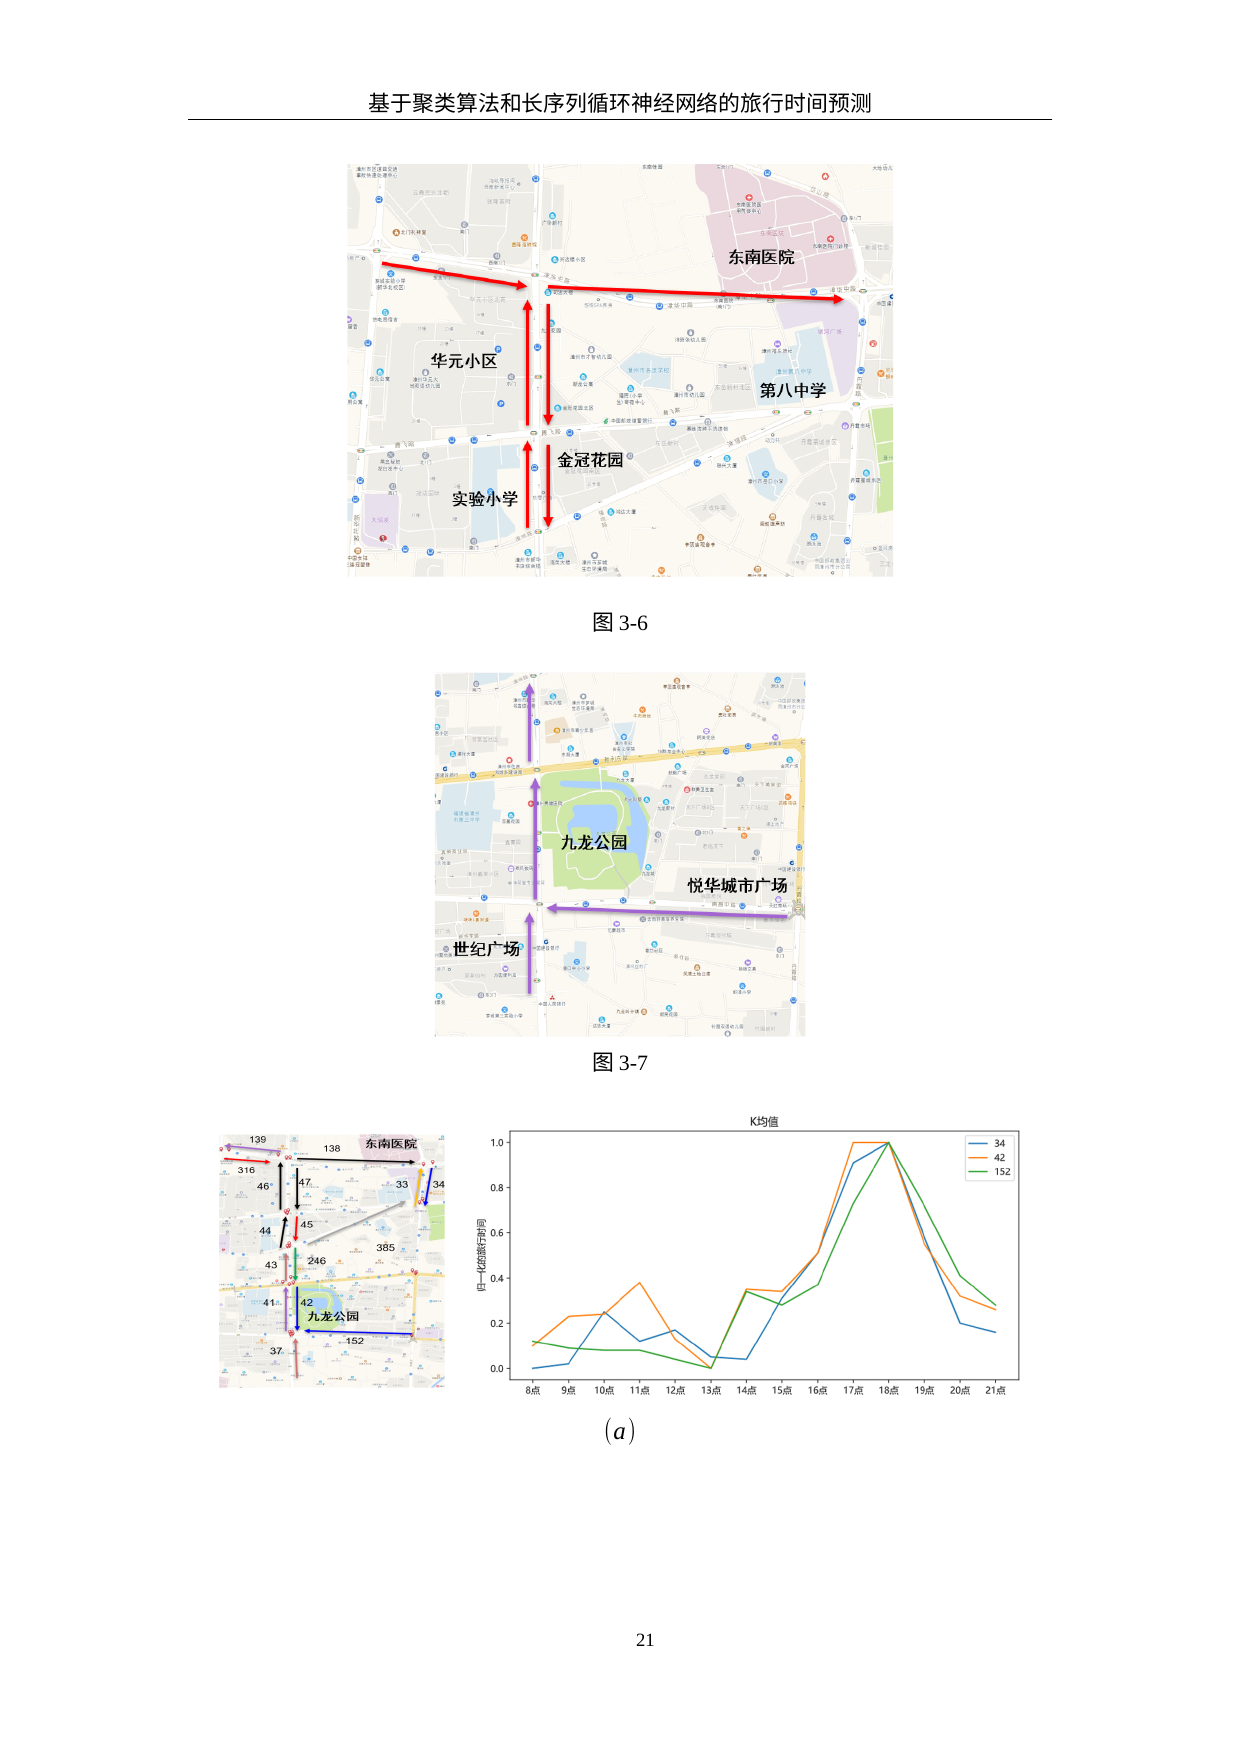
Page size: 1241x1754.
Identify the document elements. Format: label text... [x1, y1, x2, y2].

text 图3-6 [188, 605, 1052, 637]
picture [347, 163, 894, 577]
picture [434, 671, 806, 1037]
text 图3-7 [188, 1044, 1052, 1076]
picture [216, 1110, 1025, 1402]
